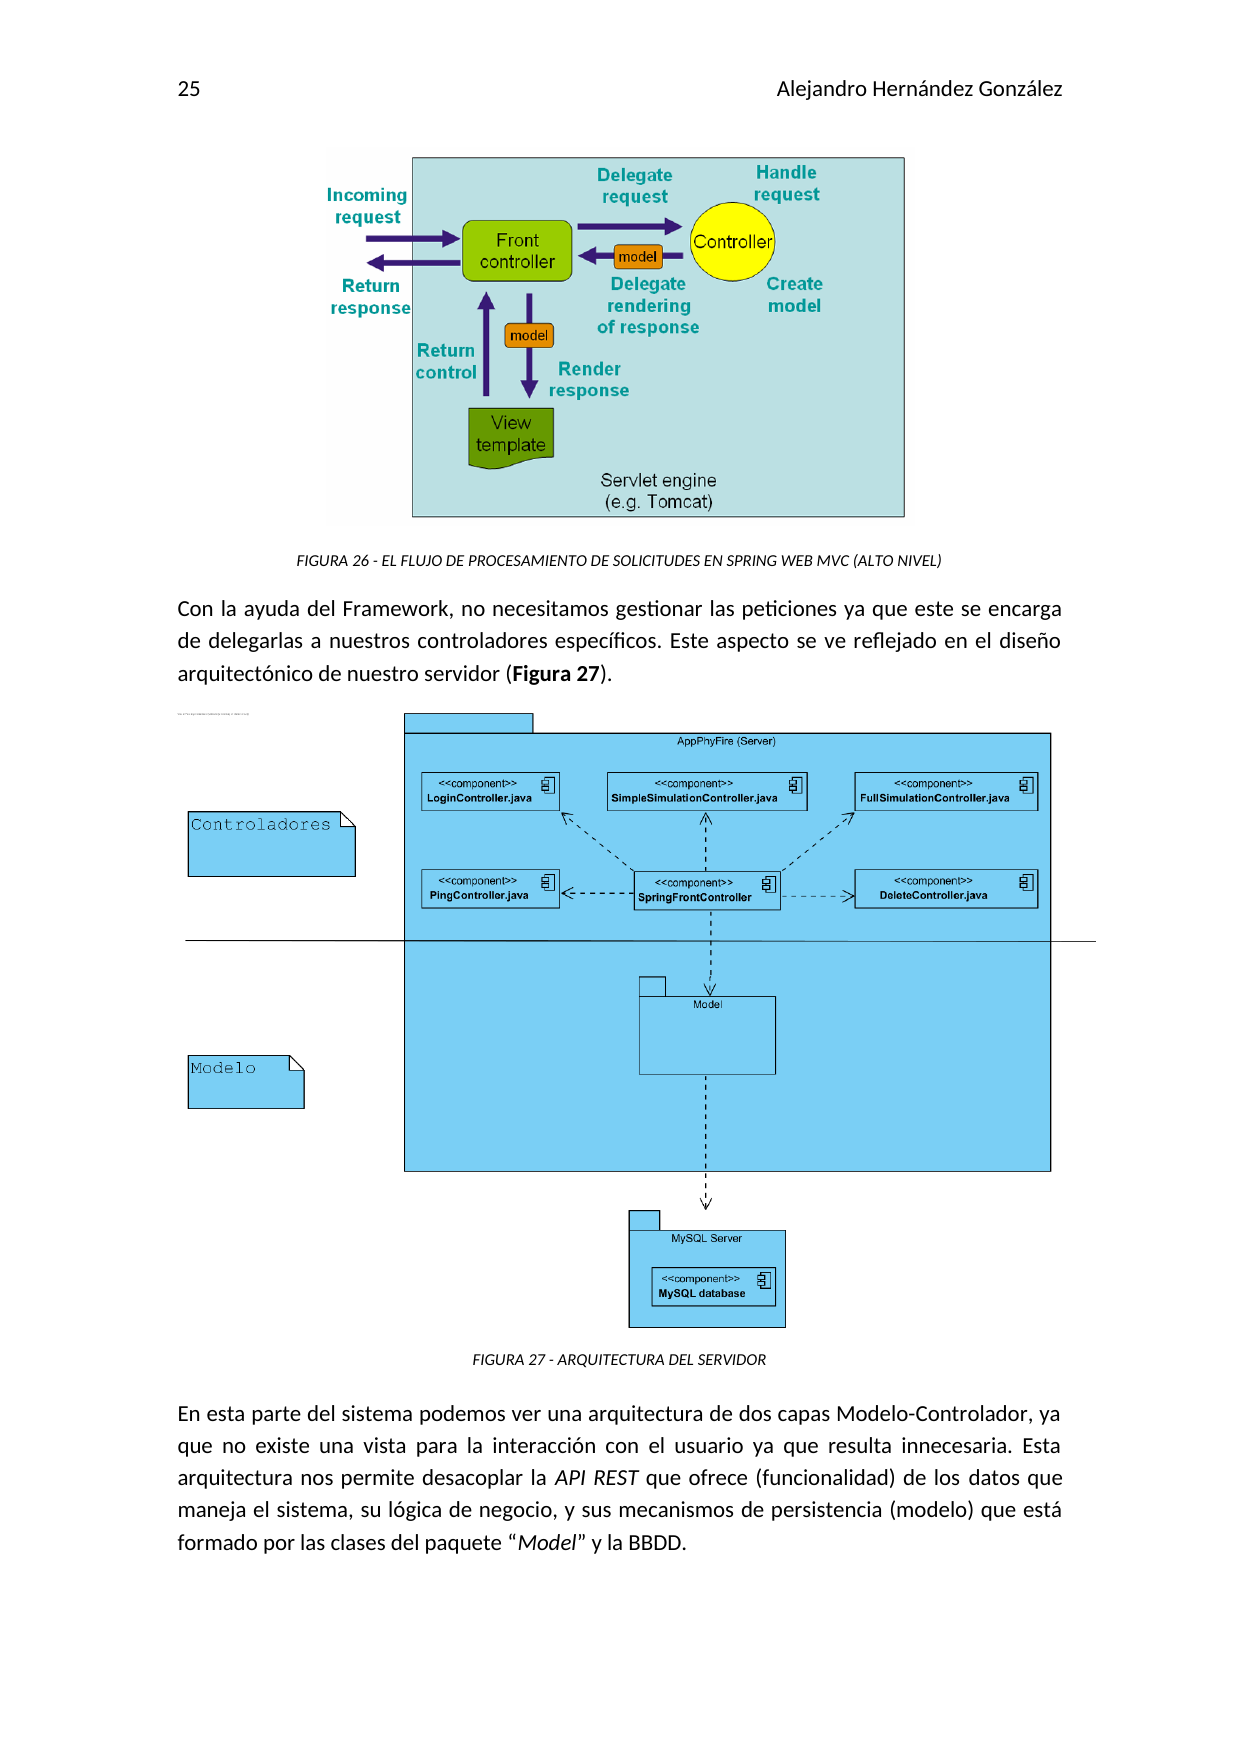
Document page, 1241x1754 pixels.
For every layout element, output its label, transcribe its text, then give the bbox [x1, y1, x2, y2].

picture [177, 711, 1096, 1332]
text Con la ayuda del Framework, no necesitamos gestionar las peticiones ya que este se encarga de delegarlas a nuestros controladores específicos. Este aspecto se ve reflejado en el diseño arquitectónico de nuestro servidor (Figura 27). [177, 594, 1063, 687]
text En esta parte del sistema podemos ver una arquitectura de dos capas Modelo-Controlador, ya que no existe una vista para la interacción con el usuario ya que resulta innecesaria. Esta arquitectura nos permite desacoplar la API REST que ofrece (funcionalidad) de los datos que maneja el sistema, su lógica de negocio, y sus mecanismos de persistencia (modelo) que está formado por las clases del paquete “Model” y la BBDD. [177, 1370, 1063, 1556]
text Figura 26 - El flujo de procesamiento de solicitudes en Spring Web MVC (alto nivel) [177, 550, 1063, 571]
picture [325, 147, 915, 526]
